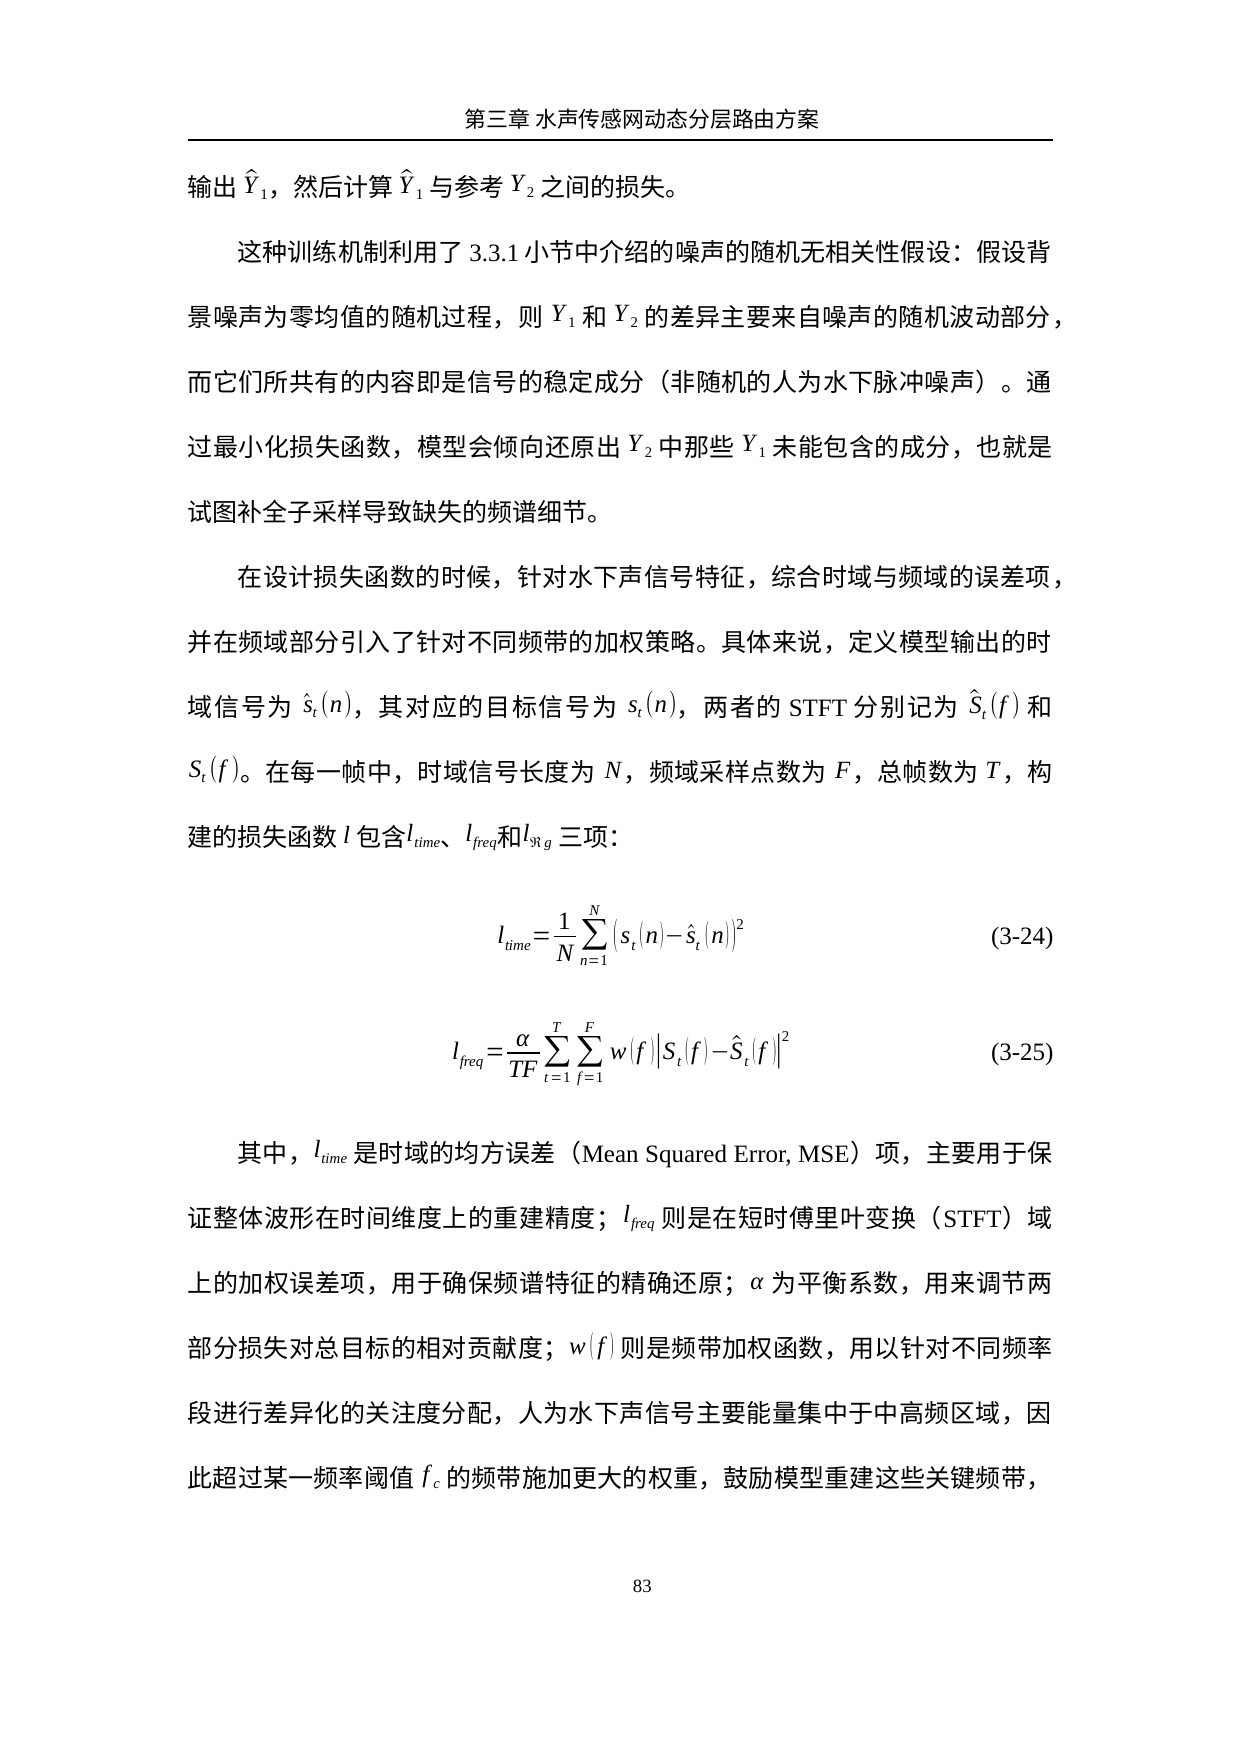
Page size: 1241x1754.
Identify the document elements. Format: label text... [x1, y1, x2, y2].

text 这种训练机制利用了3.3.1小节中介绍的噪声的随机无相关性假设：假设背景噪声为零均值的随机过程，则 和 的差异主要来自噪声的随机波动部分，而它们所共有的内容即是信号的稳定成分（非随机的人为水下脉冲噪声）。通过最小化损失函数，模型会倾向还原出 中那些 未能包含的成分，也就是试图补全子采样导致缺失的频谱细节。 [187, 218, 1053, 543]
text (3-25) [187, 1003, 1053, 1100]
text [187, 153, 1053, 218]
text (3-24) [187, 887, 1053, 984]
text 在设计损失函数的时候，针对水下声信号特征，综合时域与频域的误差项，并在频域部分引入了针对不同频带的加权策略。具体来说，定义模型输出的时域信号为 ，其对应的目标信号为 ，两者的STFT分别记为 和 。在每一帧中，时域信号长度为 ，频域采样点数为 ，总帧数为 ，构建的损失函数 包含、和 三项： [187, 543, 1053, 868]
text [187, 1119, 1053, 1509]
